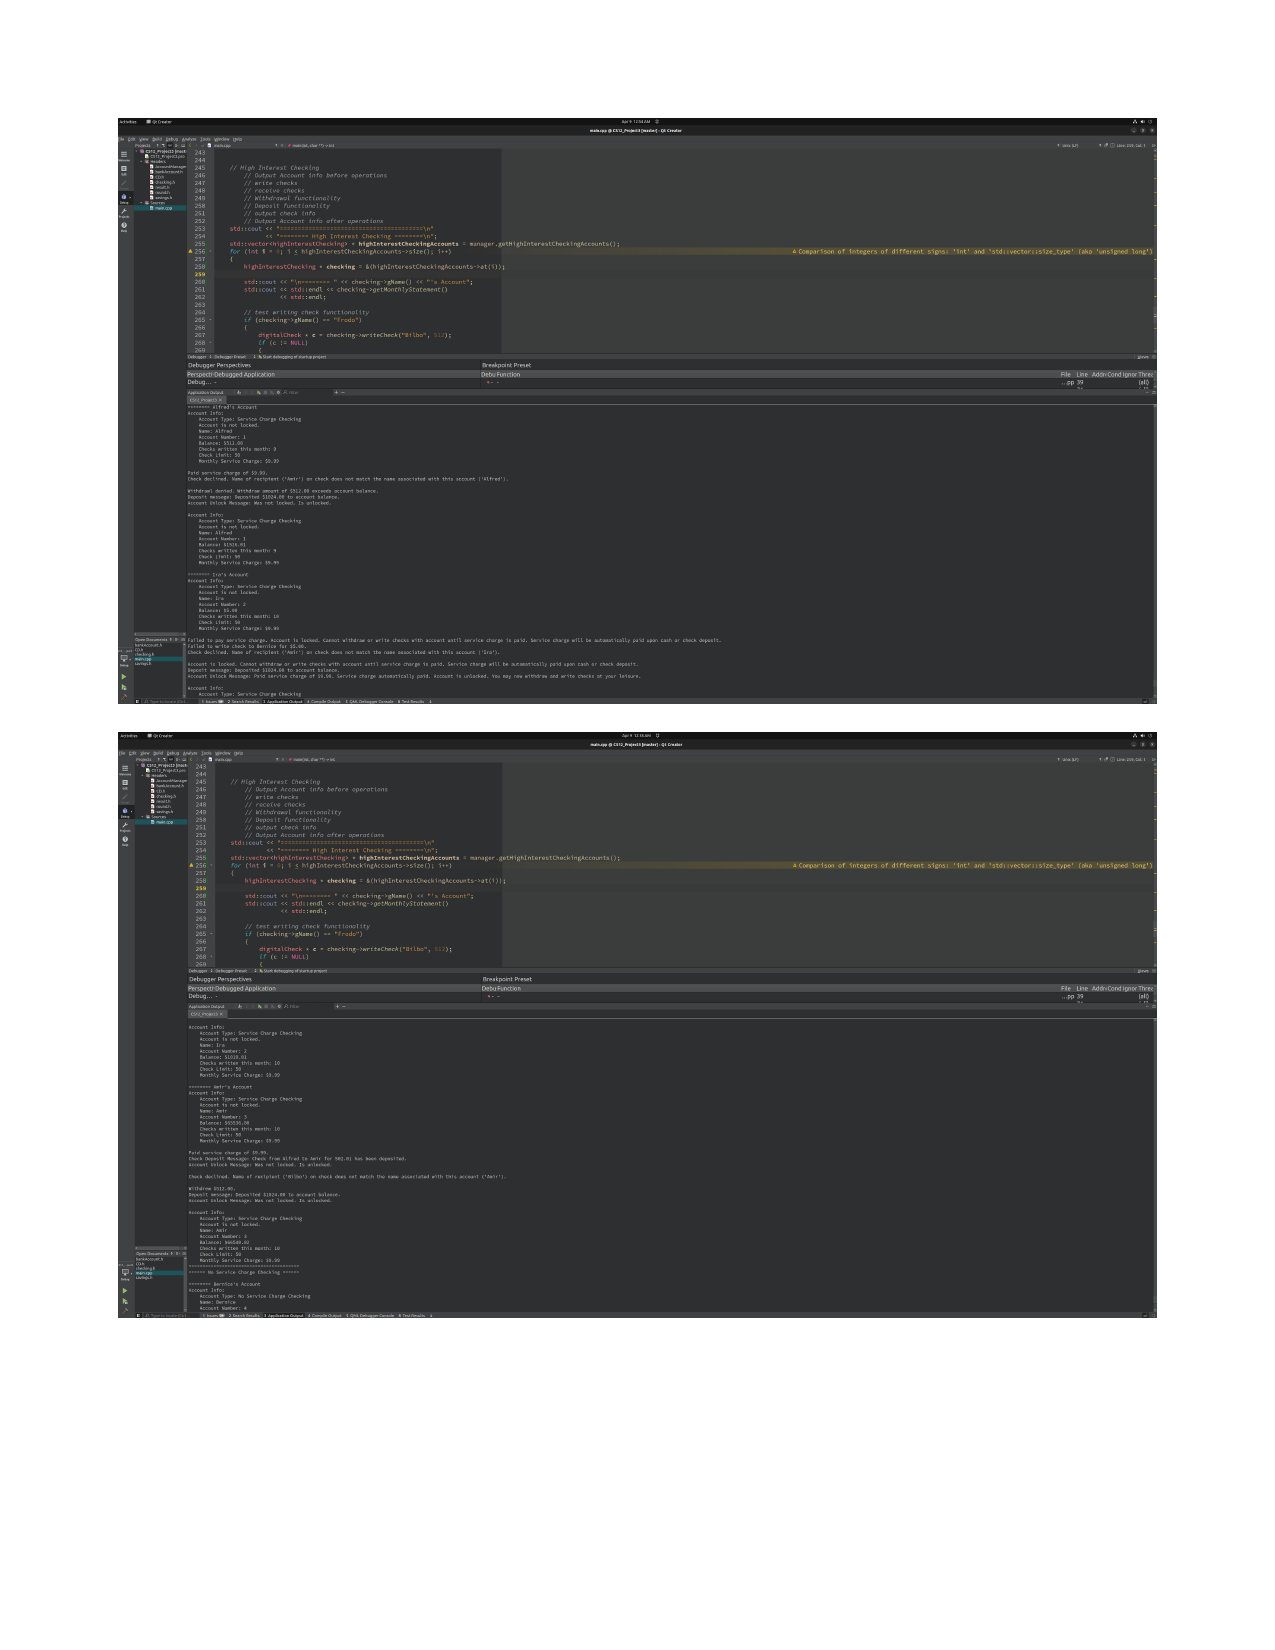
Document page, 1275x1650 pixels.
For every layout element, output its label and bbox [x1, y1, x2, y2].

picture [118, 732, 1157, 1318]
picture [118, 118, 1157, 704]
